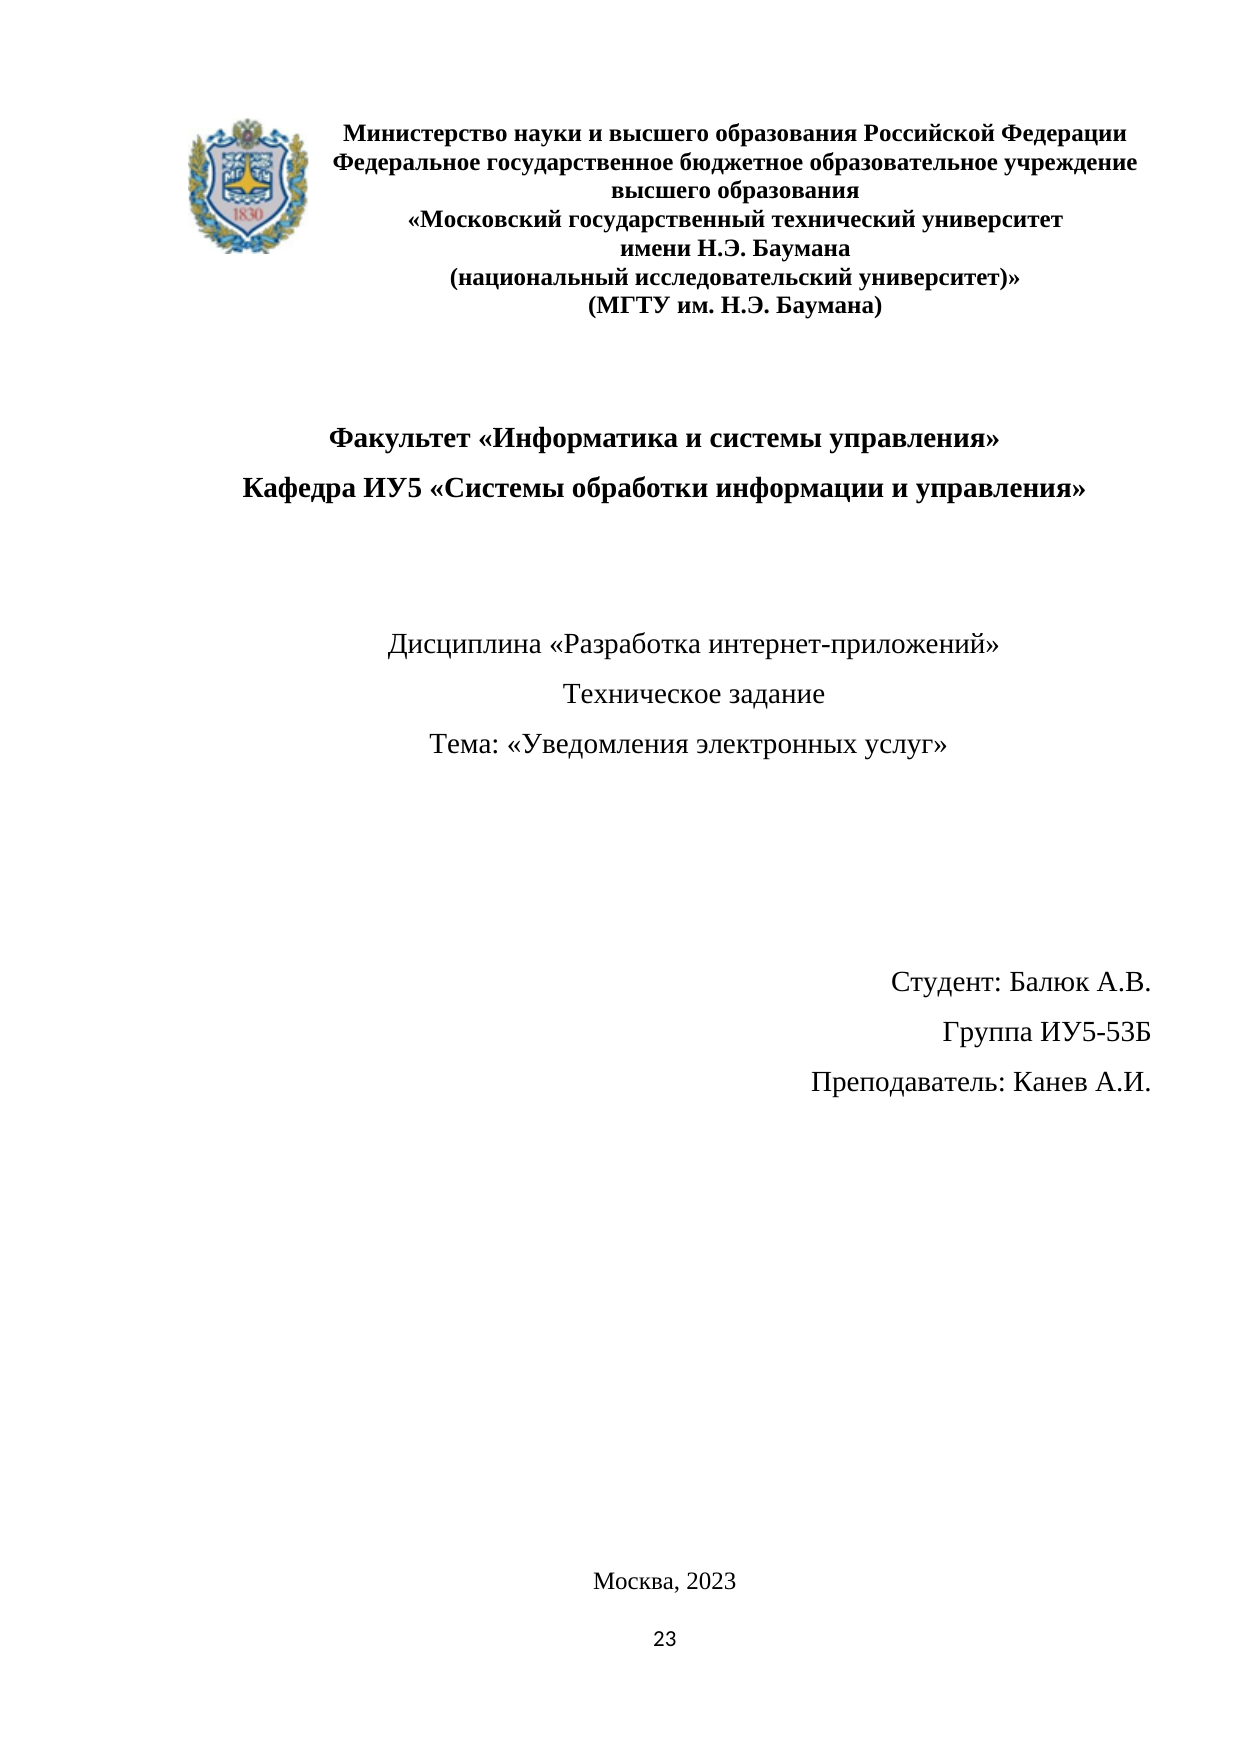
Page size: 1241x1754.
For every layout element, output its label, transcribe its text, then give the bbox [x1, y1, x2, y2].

text Москва, 2023 [177, 1566, 1152, 1594]
text Кафедра ИУ5 «Системы обработки информации и управления» [177, 470, 1152, 504]
text Дисциплина «Разработка интернет-приложений» [177, 626, 1152, 659]
table_header [177, 118, 321, 319]
text Студент: Балюк А.В. [177, 964, 1152, 997]
text Факультет «Информатика и системы управления» [177, 420, 1152, 453]
text Преподаватель: Канев А.И. [177, 1064, 1152, 1098]
text Техническое задание [177, 676, 1152, 710]
picture [188, 118, 309, 254]
text Тема: «Уведомления электронных услуг» [177, 727, 1152, 760]
table_header Министерство науки и высшего образования Российской Федерации Федеральное государственное бюджетное образовательное учреждение высшего образования «Московский государственный технический университет имени Н.Э. Баумана (национальный исследовательский университет)» (МГТУ им. Н.Э. Баумана) [321, 118, 1149, 319]
text Группа ИУ5-53Б [177, 1014, 1152, 1048]
